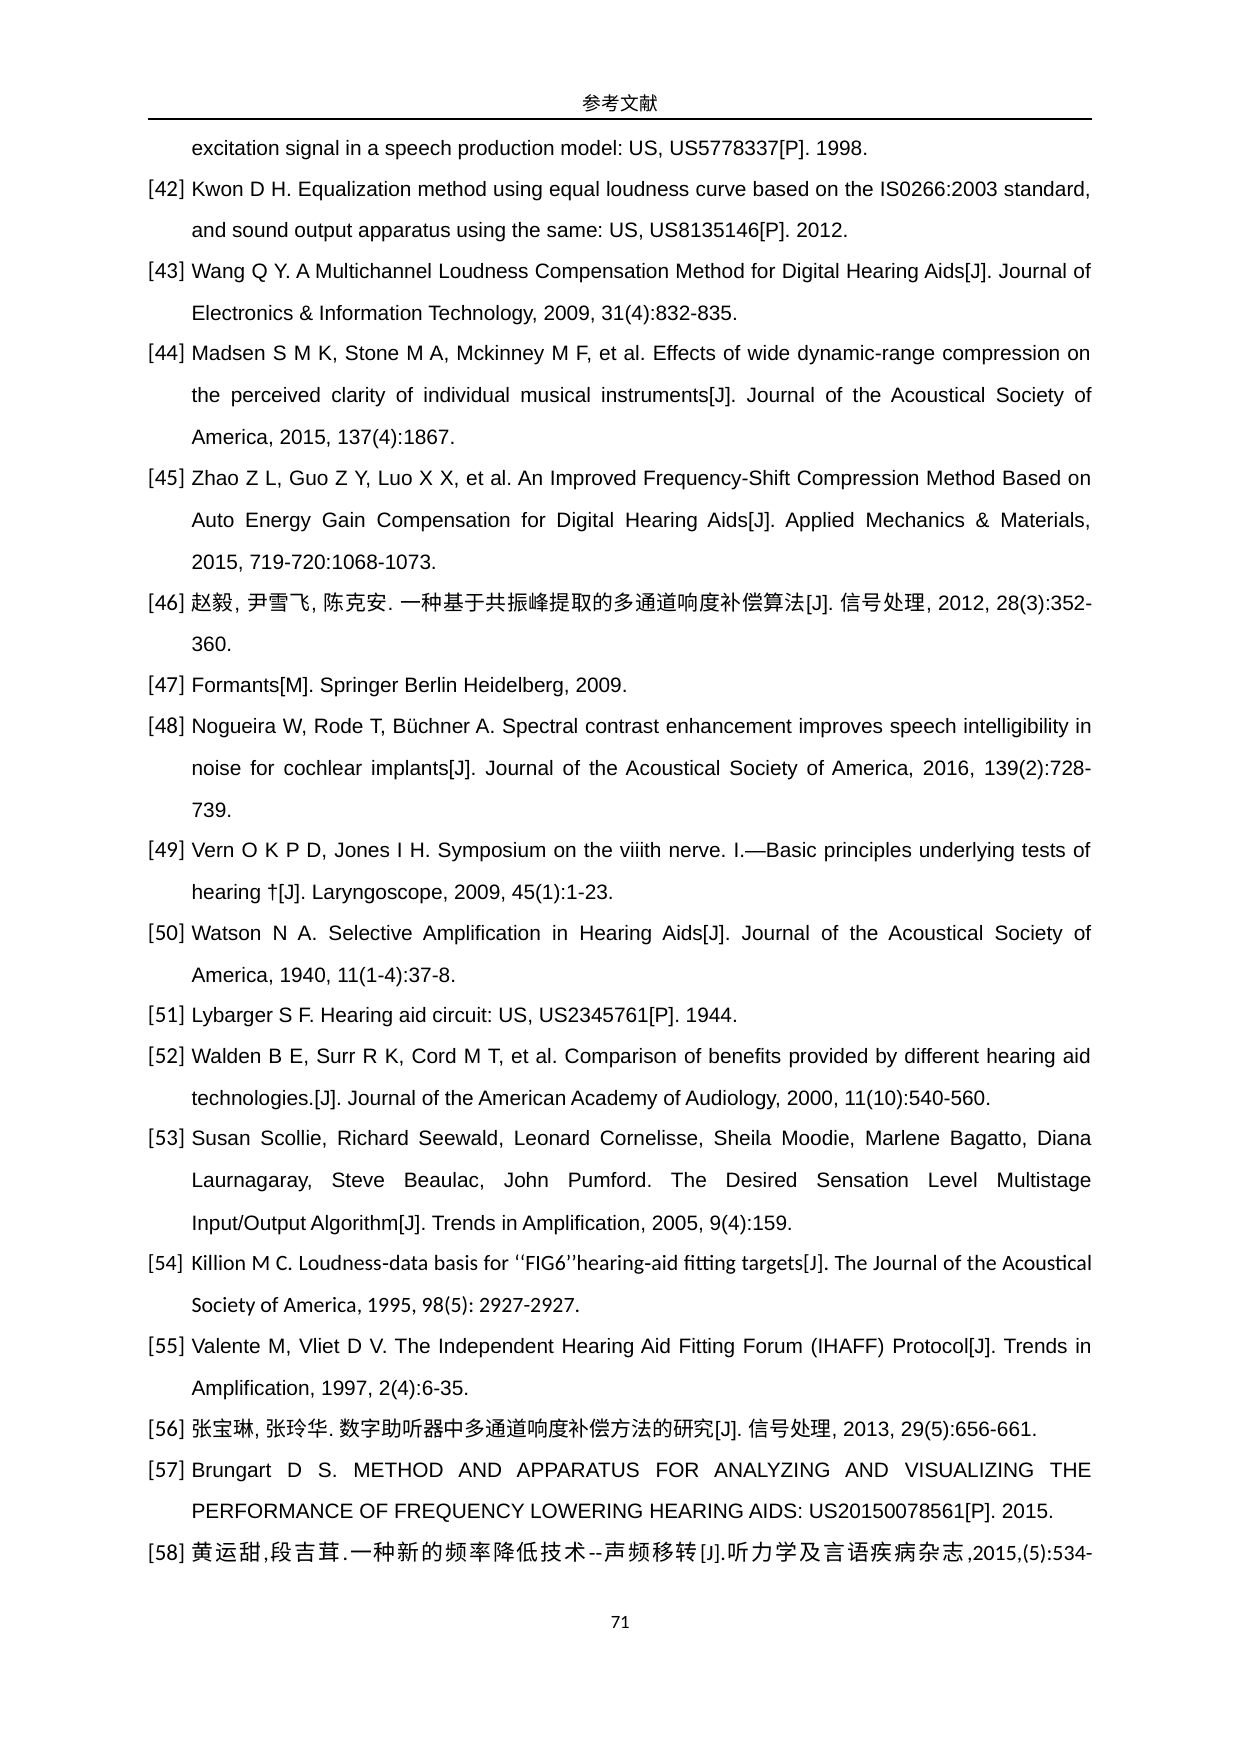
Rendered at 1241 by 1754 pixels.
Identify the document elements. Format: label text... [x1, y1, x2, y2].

list Walden B E, Surr R K, Cord M T, et al. Comparison of benefits provided by different hearing aid technologies.[J]. Journal of the American Academy of Audiology, 2000, 11(10):540-560. [148, 1038, 1092, 1114]
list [148, 131, 1092, 165]
list Madsen S M K, Stone M A, Mckinney M F, et al. Effects of wide dynamic-range compression on the perceived clarity of individual musical instruments[J]. Journal of the Acoustical Society of America, 2015, 137(4):1867. [148, 335, 1092, 454]
list Killion M C. Loudness‐data basis for ‘‘FIG6’’hearing-aid fitting targets[J]. The Journal of the Acoustical Society of , 1995, 98(5): 2927-2927. [148, 1245, 1092, 1322]
list Wang Q Y. A Multichannel Loudness Compensation Method for Digital Hearing Aids[J]. Journal of Electronics & Information Technology, 2009, 31(4):832-835. [148, 253, 1092, 329]
list Zhao Z L, Guo Z Y, Luo X X, et al. An Improved Frequency-Shift Compression Method Based on Auto Energy Gain Compensation for Digital Hearing Aids[J]. Applied Mechanics & Materials, 2015, 719-720:1068-1073. [148, 460, 1092, 579]
list Watson N A. Selective Amplification in Hearing Aids[J]. Journal of the Acoustical Society of America, 1940, 11(1-4):37-8. [148, 915, 1092, 991]
list Susan Scollie, Richard Seewald, Leonard Cornelisse, Sheila Moodie, Marlene Bagatto, Diana Laurnagaray, Steve Beaulac, John Pumford. The Desired Sensation Level Multistage Input/Output Algorithm[J]. Trends in Amplification, 2005, 9(4):159. [148, 1121, 1092, 1239]
list Vern O K P D, Jones I H. Symposium on the viiith nerve. I.—Basic principles underlying tests of hearing †[J]. Laryngoscope, 2009, 45(1):1-23. [148, 833, 1092, 909]
list Lybarger S F. Hearing aid circuit: US, US2345761[P]. 1944. [148, 997, 1092, 1031]
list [148, 1534, 1092, 1568]
list Nogueira W, Rode T, Büchner A. Spectral contrast enhancement improves speech intelligibility in noise for cochlear implants[J]. Journal of the Acoustical Society of America, 2016, 139(2):728-739. [148, 708, 1092, 827]
list 张宝琳, 张玲华. 数字助听器中多通道响度补偿方法的研究[J]. 信号处理, 2013, 29(5):656-661. [148, 1411, 1092, 1444]
list Kwon D H. Equalization method using equal loudness curve based on the IS0266:2003 standard, and sound output apparatus using the same: US, US8135146[P]. 2012. [148, 171, 1092, 247]
list Valente M, Vliet D V. The Independent Hearing Aid Fitting Forum (IHAFF) Protocol[J]. Trends in Amplification, 1997, 2(4):6-35. [148, 1328, 1092, 1404]
list 赵毅, 尹雪飞, 陈克安. 一种基于共振峰提取的多通道响度补偿算法[J]. 信号处理, 2012, 28(3):352-360. [148, 585, 1092, 661]
list Brungart D S. METHOD AND APPARATUS FOR ANALYZING AND VISUALIZING THE PERFORMANCE OF FREQUENCY LOWERING HEARING AIDS: US20150078561[P]. 2015. [148, 1452, 1092, 1528]
list Formants[M]. Springer Berlin Heidelberg, 2009. [148, 667, 1092, 701]
